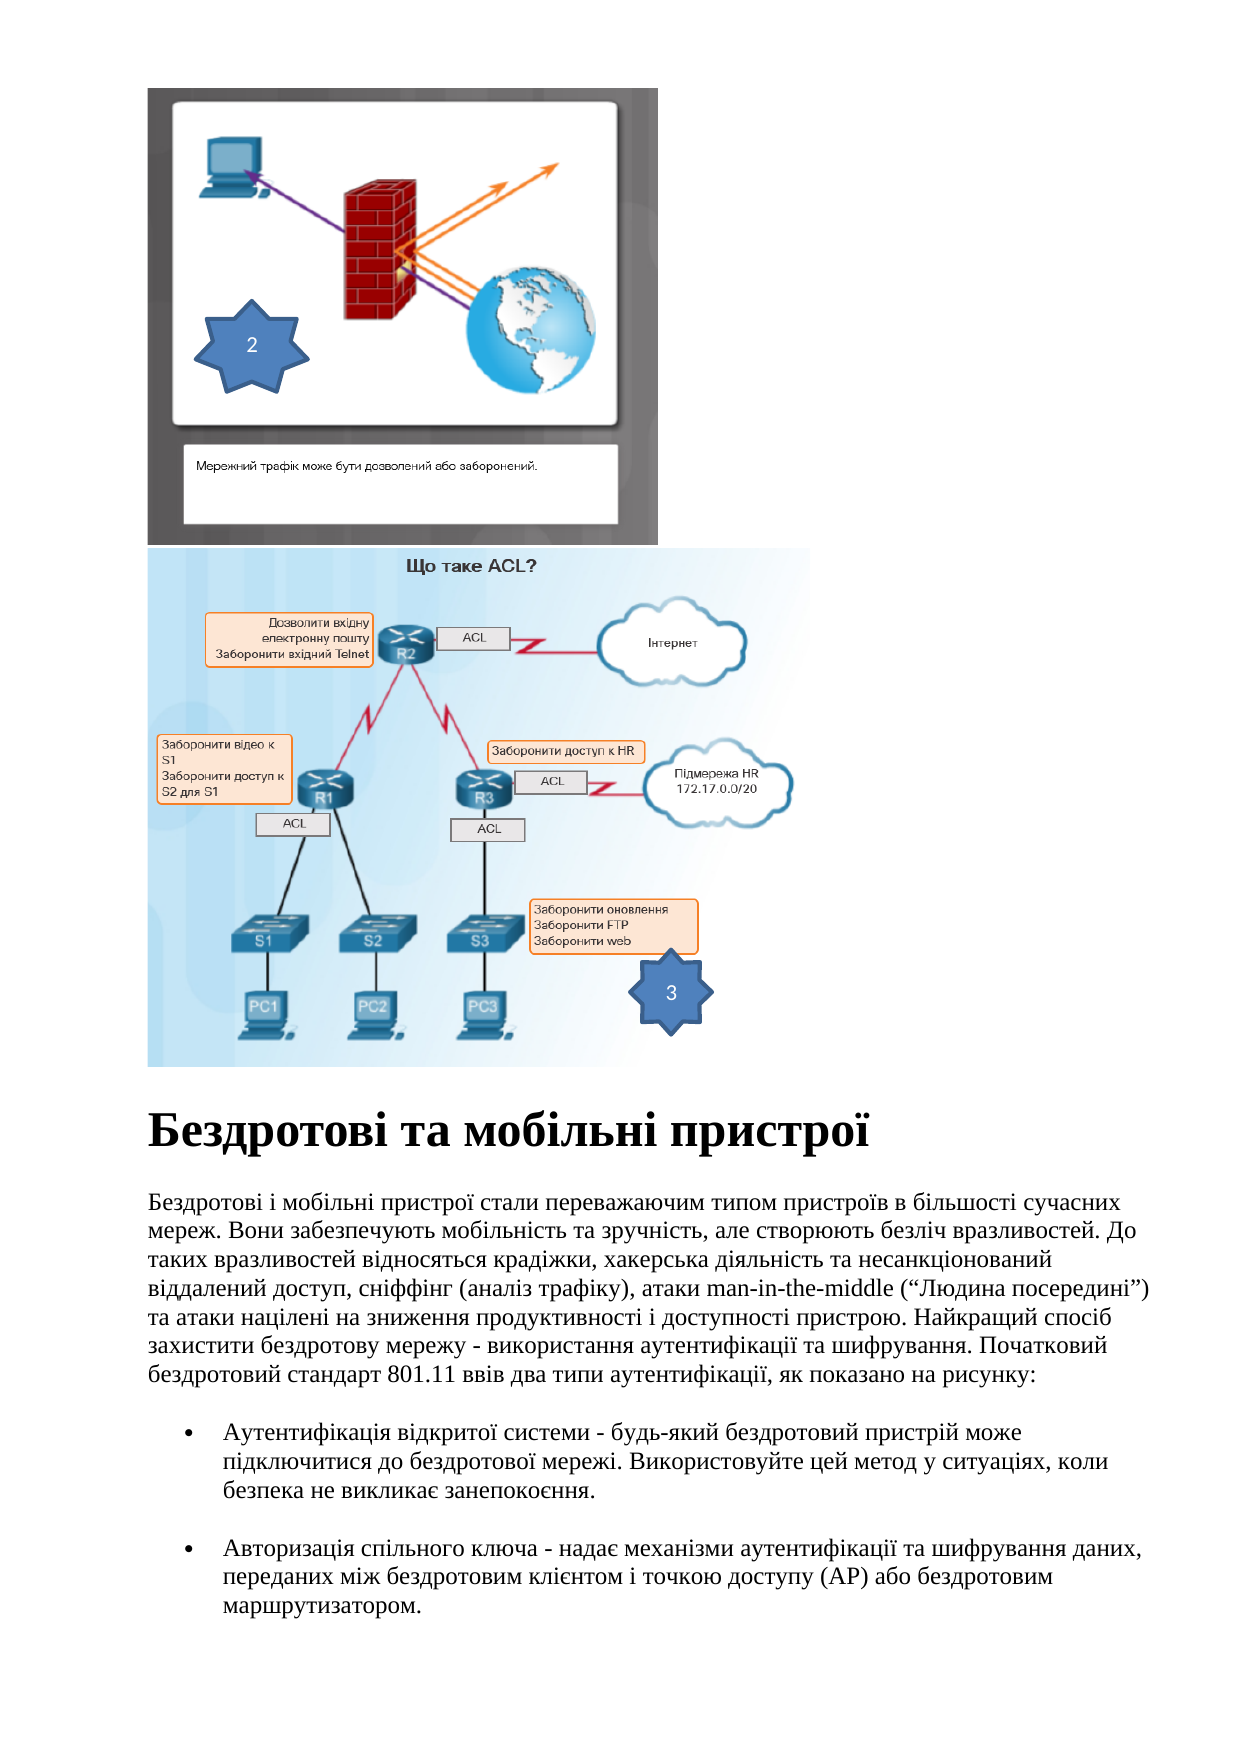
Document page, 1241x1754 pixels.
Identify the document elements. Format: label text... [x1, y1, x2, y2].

picture [147, 548, 810, 1067]
list Авторизація спільного ключа - надає механізми аутентифікації та шифрування даних, переданих між бездротовим клієнтом і точкою доступу (АР) або бездротовим маршрутизатором. [185, 1533, 1152, 1619]
list Аутентифікація відкритої системи - будь-який бездротовий пристрій може підключитися до бездротової мережі. Використовуйте цей метод у ситуаціях, коли безпека не викликає занепокоєння. [185, 1417, 1152, 1503]
text Бездротові та мобільні пристрої [148, 1100, 1152, 1158]
picture [147, 88, 658, 545]
text Бездротові і мобільні пристрої стали переважаючим типом пристроїв в більшості сучасних мереж. Вони забезпечують мобільність та зручність, але створюють безліч вразливостей. До таких вразливостей відносяться крадіжки, хакерська діяльність та несанкціонований віддалений доступ, сніффінг (аналіз трафіку), атаки man-in-the-middle (“Людина посередині”) та атаки націлені на зниження продуктивності і доступності пристрою. Найкращий спосіб захистити бездротову мережу - використання аутентифікації та шифрування. Початковий бездротовий стандарт 801.11 ввів два типи аутентифікації, як показано на рисунку: [148, 1187, 1152, 1388]
